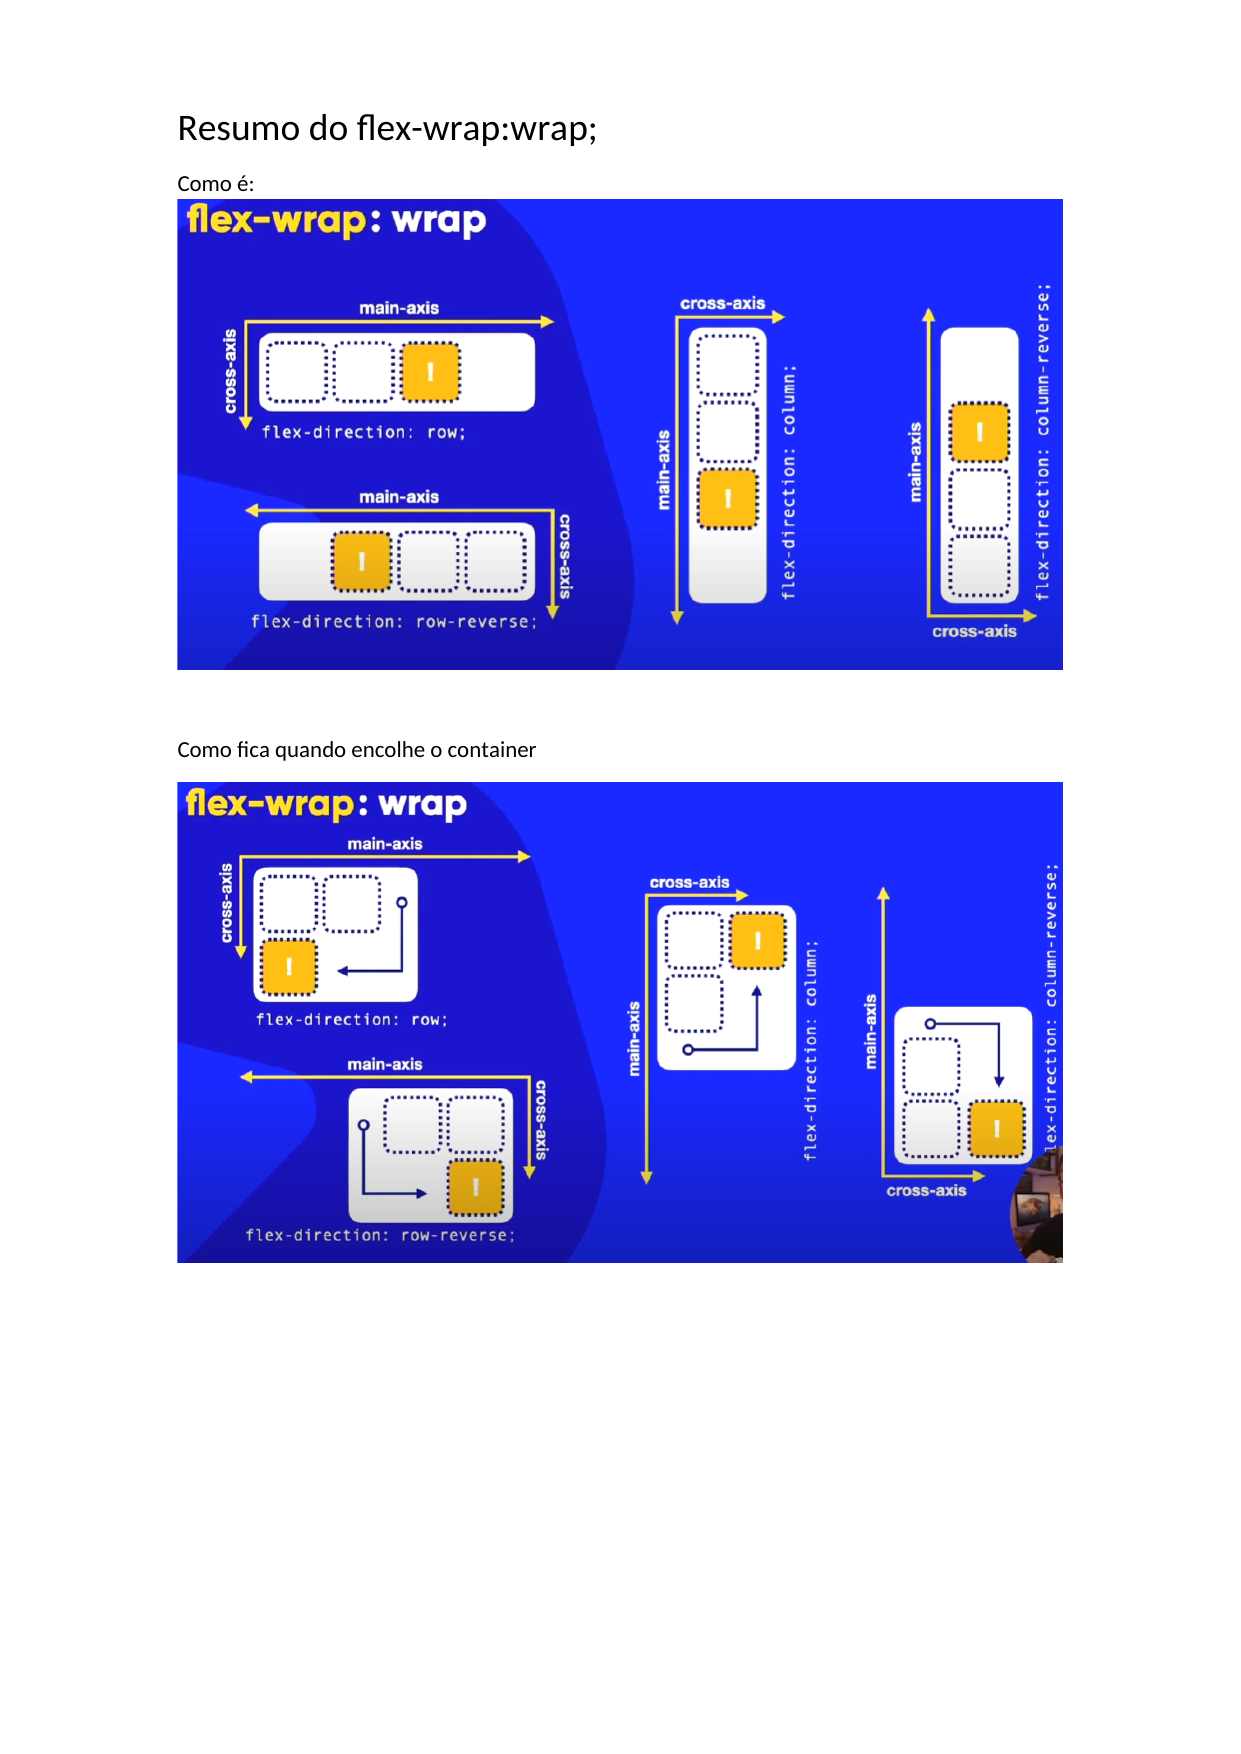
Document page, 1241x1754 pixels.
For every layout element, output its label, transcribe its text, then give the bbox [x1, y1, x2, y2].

picture [177, 199, 1063, 670]
picture [177, 782, 1063, 1263]
text Como é: [177, 169, 1063, 199]
text Resumo do flex-wrap:wrap; [177, 103, 1063, 149]
text Como fica quando encolhe o container [177, 735, 1063, 763]
